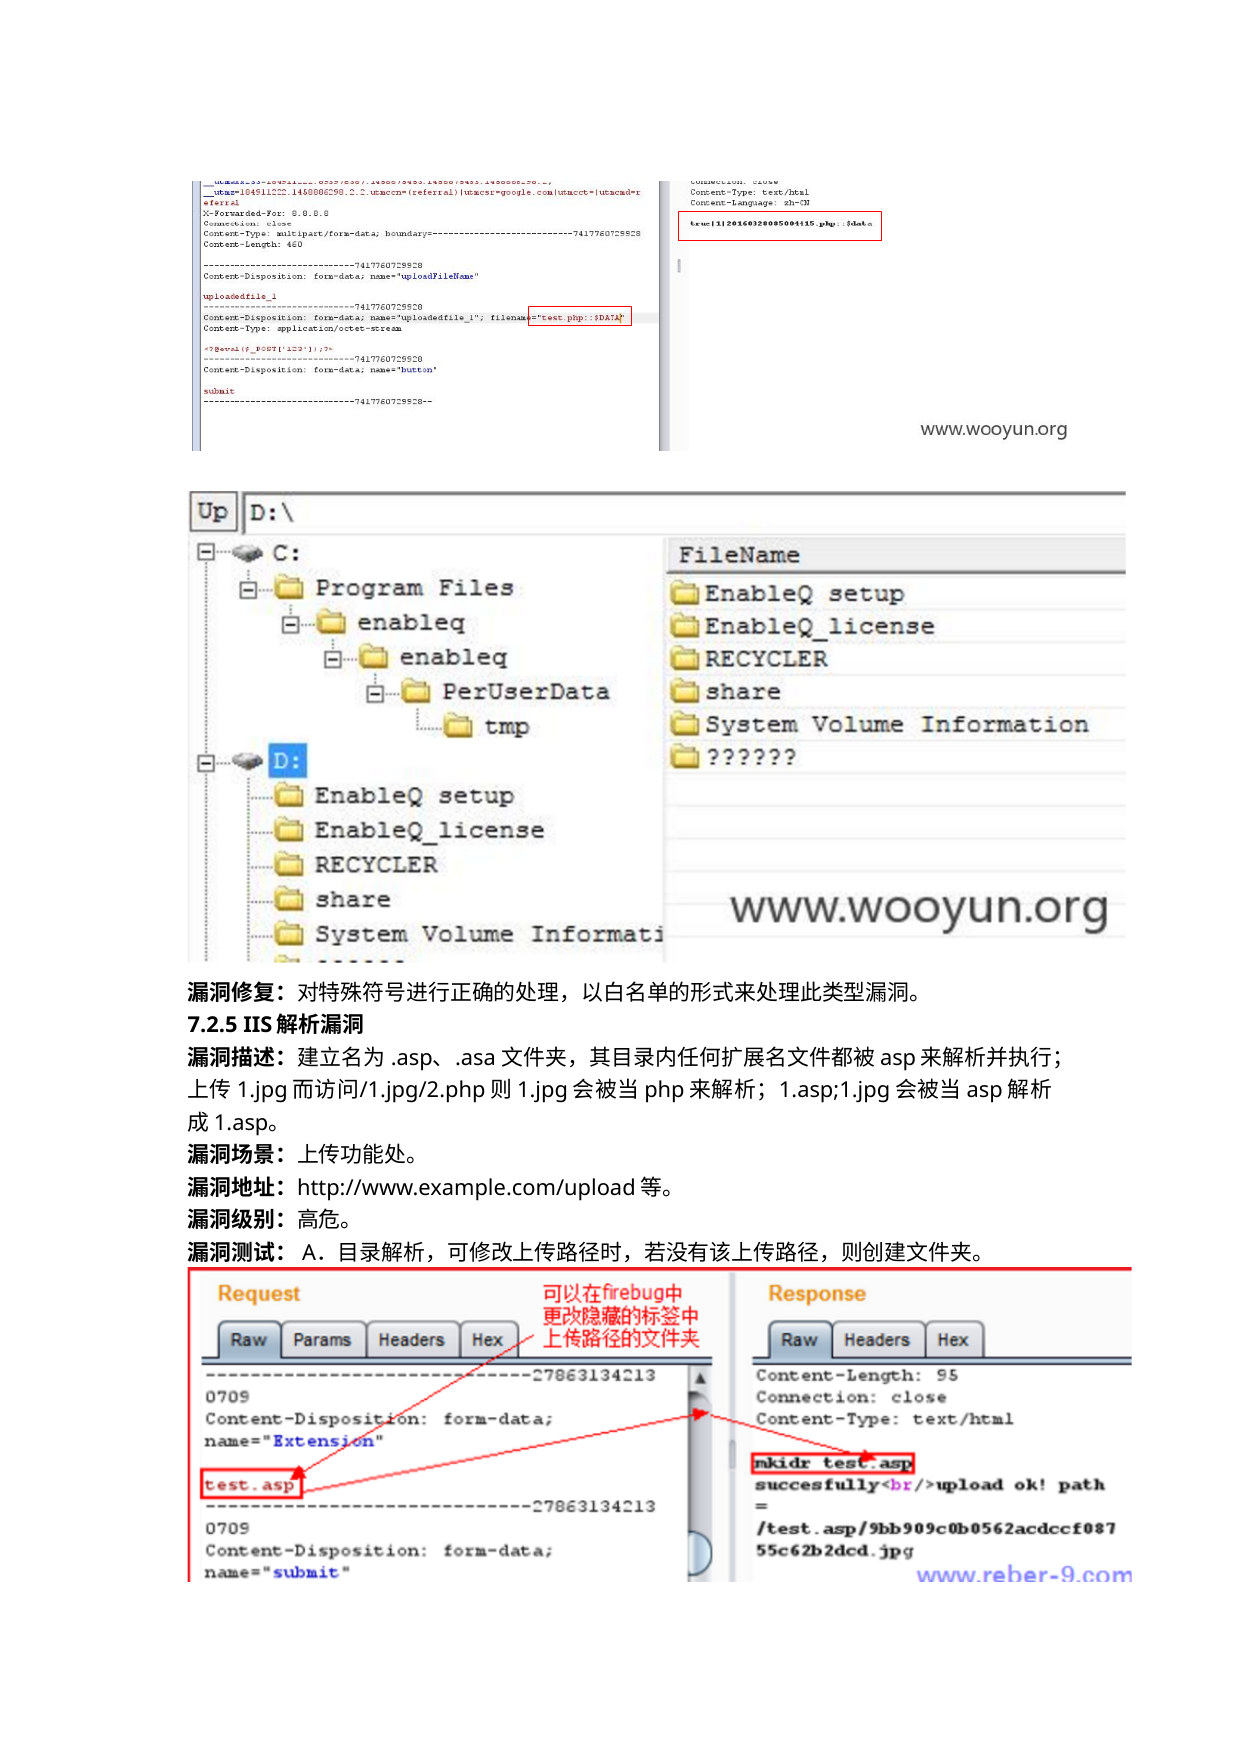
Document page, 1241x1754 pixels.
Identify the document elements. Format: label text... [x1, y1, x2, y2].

list 漏洞修复：对特殊符号进行正确的处理，以白名单的形式来处理此类型漏洞。 [187, 974, 1053, 1007]
subtitle 7.2.5 IIS解析漏洞 [187, 1007, 1053, 1039]
picture [187, 1267, 1132, 1582]
list 漏洞级别：高危。 [187, 1202, 1053, 1234]
list 漏洞描述：建立名为 .asp、.asa 文件夹，其目录内任何扩展名文件都被asp来解析并执行；上传1.jpg而访问/1.jpg/2.php则1.jpg会被当php来解析；1.asp;1.jpg会被当asp解析成1.asp。 [187, 1039, 1053, 1137]
picture [187, 487, 1132, 971]
list 漏洞地址：http://www.example.com/upload等。 [187, 1169, 1053, 1202]
picture [187, 162, 1132, 476]
list 漏洞场景：上传功能处。 [187, 1137, 1053, 1169]
list 漏洞测试： A．目录解析，可修改上传路径时，若没有该上传路径，则创建文件夹。 [187, 1234, 1053, 1267]
